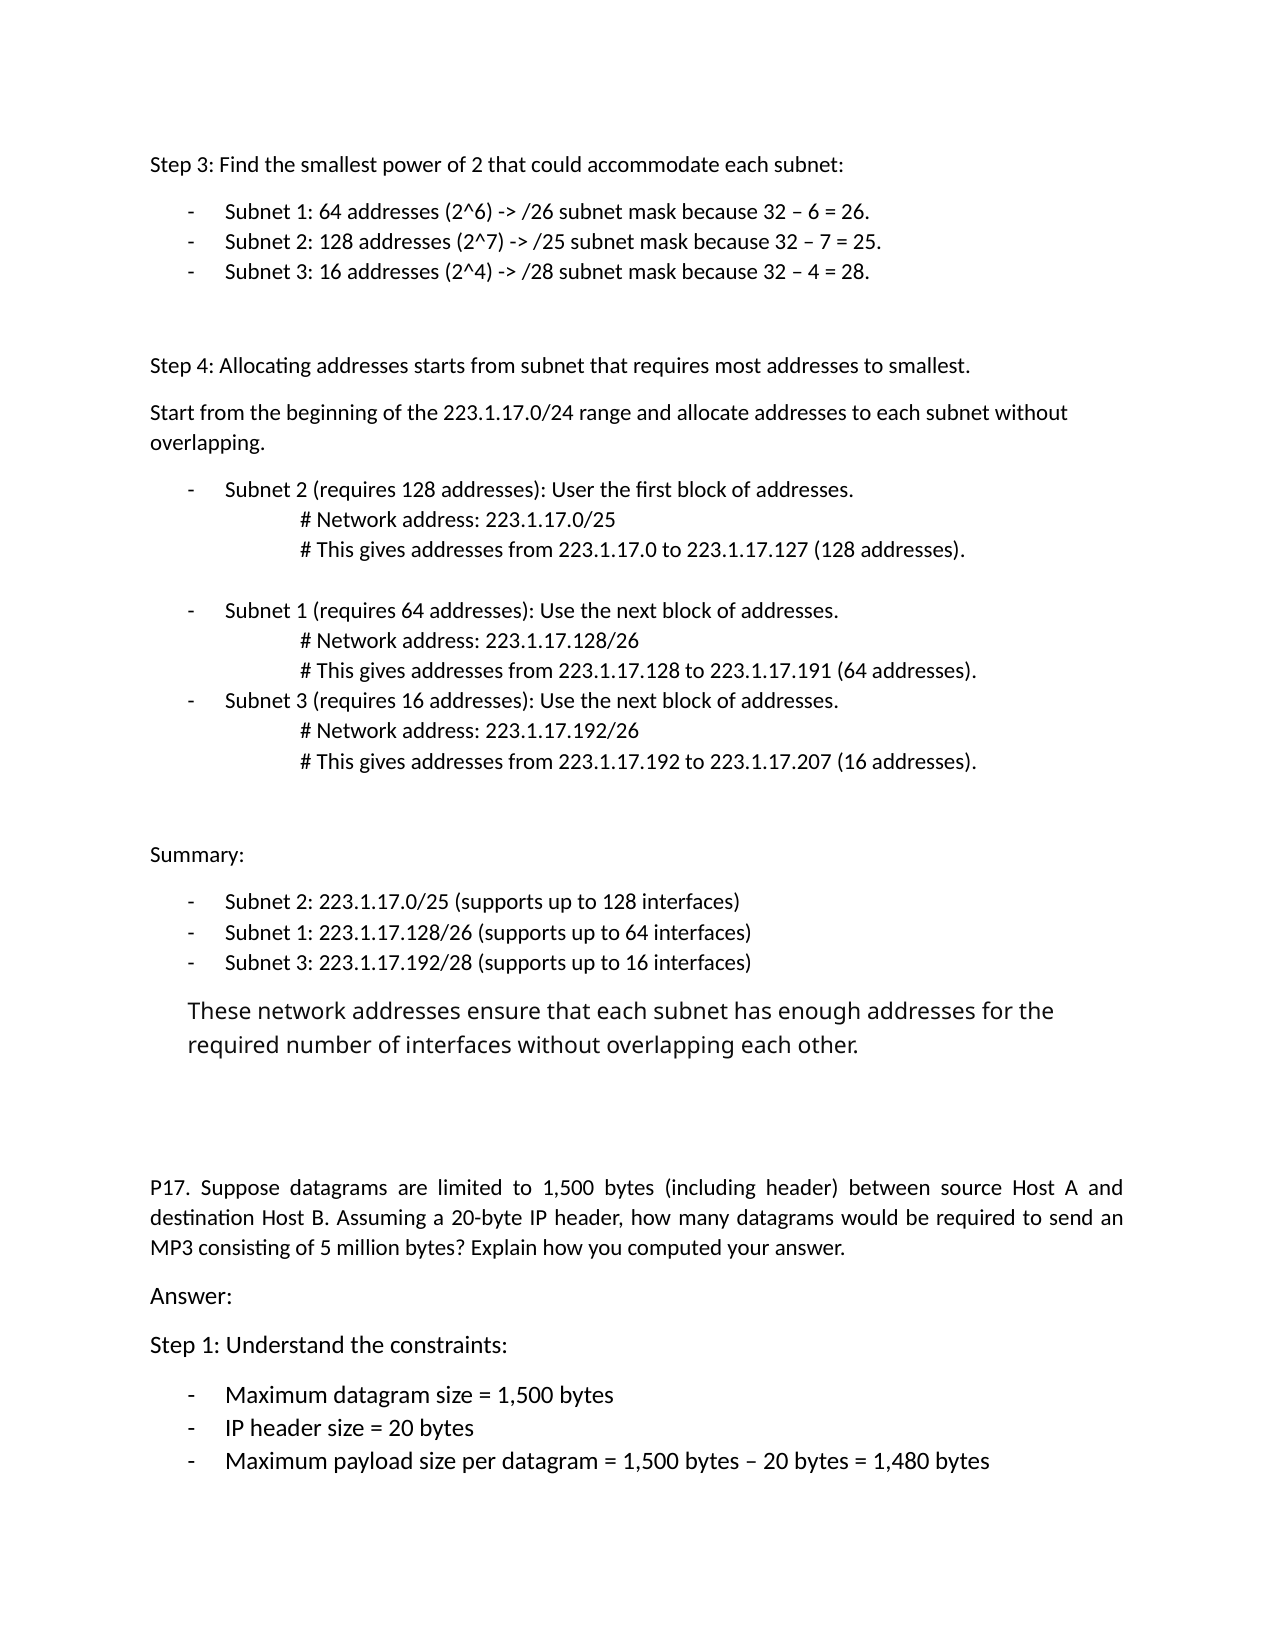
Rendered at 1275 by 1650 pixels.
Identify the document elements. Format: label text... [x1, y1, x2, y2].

list # This gives addresses from 223.1.17.192 to 223.1.17.207 (16 addresses). [300, 747, 1125, 775]
text Step 3: Find the smallest power of 2 that could accommodate each subnet: [150, 150, 1125, 178]
list Subnet 3: 16 addresses (2^4) -> /28 subnet mask because 32 – 4 = 28. [187, 257, 1125, 285]
list # This gives addresses from 223.1.17.128 to 223.1.17.191 (64 addresses). [300, 656, 1125, 684]
list Subnet 2 (requires 128 addresses): User the first block of addresses. [187, 475, 1125, 503]
list # Network address: 223.1.17.192/26 [300, 717, 1125, 745]
list Subnet 2: 128 addresses (2^7) -> /25 subnet mask because 32 – 7 = 25. [187, 227, 1125, 255]
list IP header size = 20 bytes [187, 1412, 1125, 1443]
list Subnet 3: 223.1.17.192/28 (supports up to 16 interfaces) [187, 948, 1125, 976]
list Subnet 1 (requires 64 addresses): Use the next block of addresses. [187, 596, 1125, 624]
list # Network address: 223.1.17.128/26 [300, 626, 1125, 654]
text Summary: [150, 841, 1125, 869]
text Step 1: Understand the constraints: [150, 1329, 1125, 1360]
list Maximum datagram size = 1,500 bytes [187, 1379, 1125, 1410]
list Maximum payload size per datagram = 1,500 bytes – 20 bytes = 1,480 bytes [187, 1445, 1125, 1476]
text Answer: [150, 1280, 1125, 1311]
list Subnet 1: 223.1.17.128/26 (supports up to 64 interfaces) [187, 918, 1125, 946]
text Start from the beginning of the 223.1.17.0/24 range and allocate addresses to each subnet without overlapping. [150, 398, 1125, 456]
list # This gives addresses from 223.1.17.0 to 223.1.17.127 (128 addresses). [300, 535, 1125, 563]
list # Network address: 223.1.17.0/25 [300, 505, 1125, 533]
list Subnet 3 (requires 16 addresses): Use the next block of addresses. [187, 686, 1125, 714]
text These network addresses ensure that each subnet has enough addresses for the required number of interfaces without overlapping each other. [187, 995, 1125, 1060]
list Subnet 2: 223.1.17.0/25 (supports up to 128 interfaces) [187, 887, 1125, 916]
list Subnet 1: 64 addresses (2^6) -> /26 subnet mask because 32 – 6 = 26. [187, 197, 1125, 225]
text Step 4: Allocating addresses starts from subnet that requires most addresses to smallest. [150, 351, 1125, 379]
text P17. Suppose datagrams are limited to 1,500 bytes (including header) between source Host A and destination Host B. Assuming a 20-byte IP header, how many datagrams would be required to send an MP3 consisting of 5 million bytes? Explain how you computed your answer. [150, 1173, 1125, 1261]
